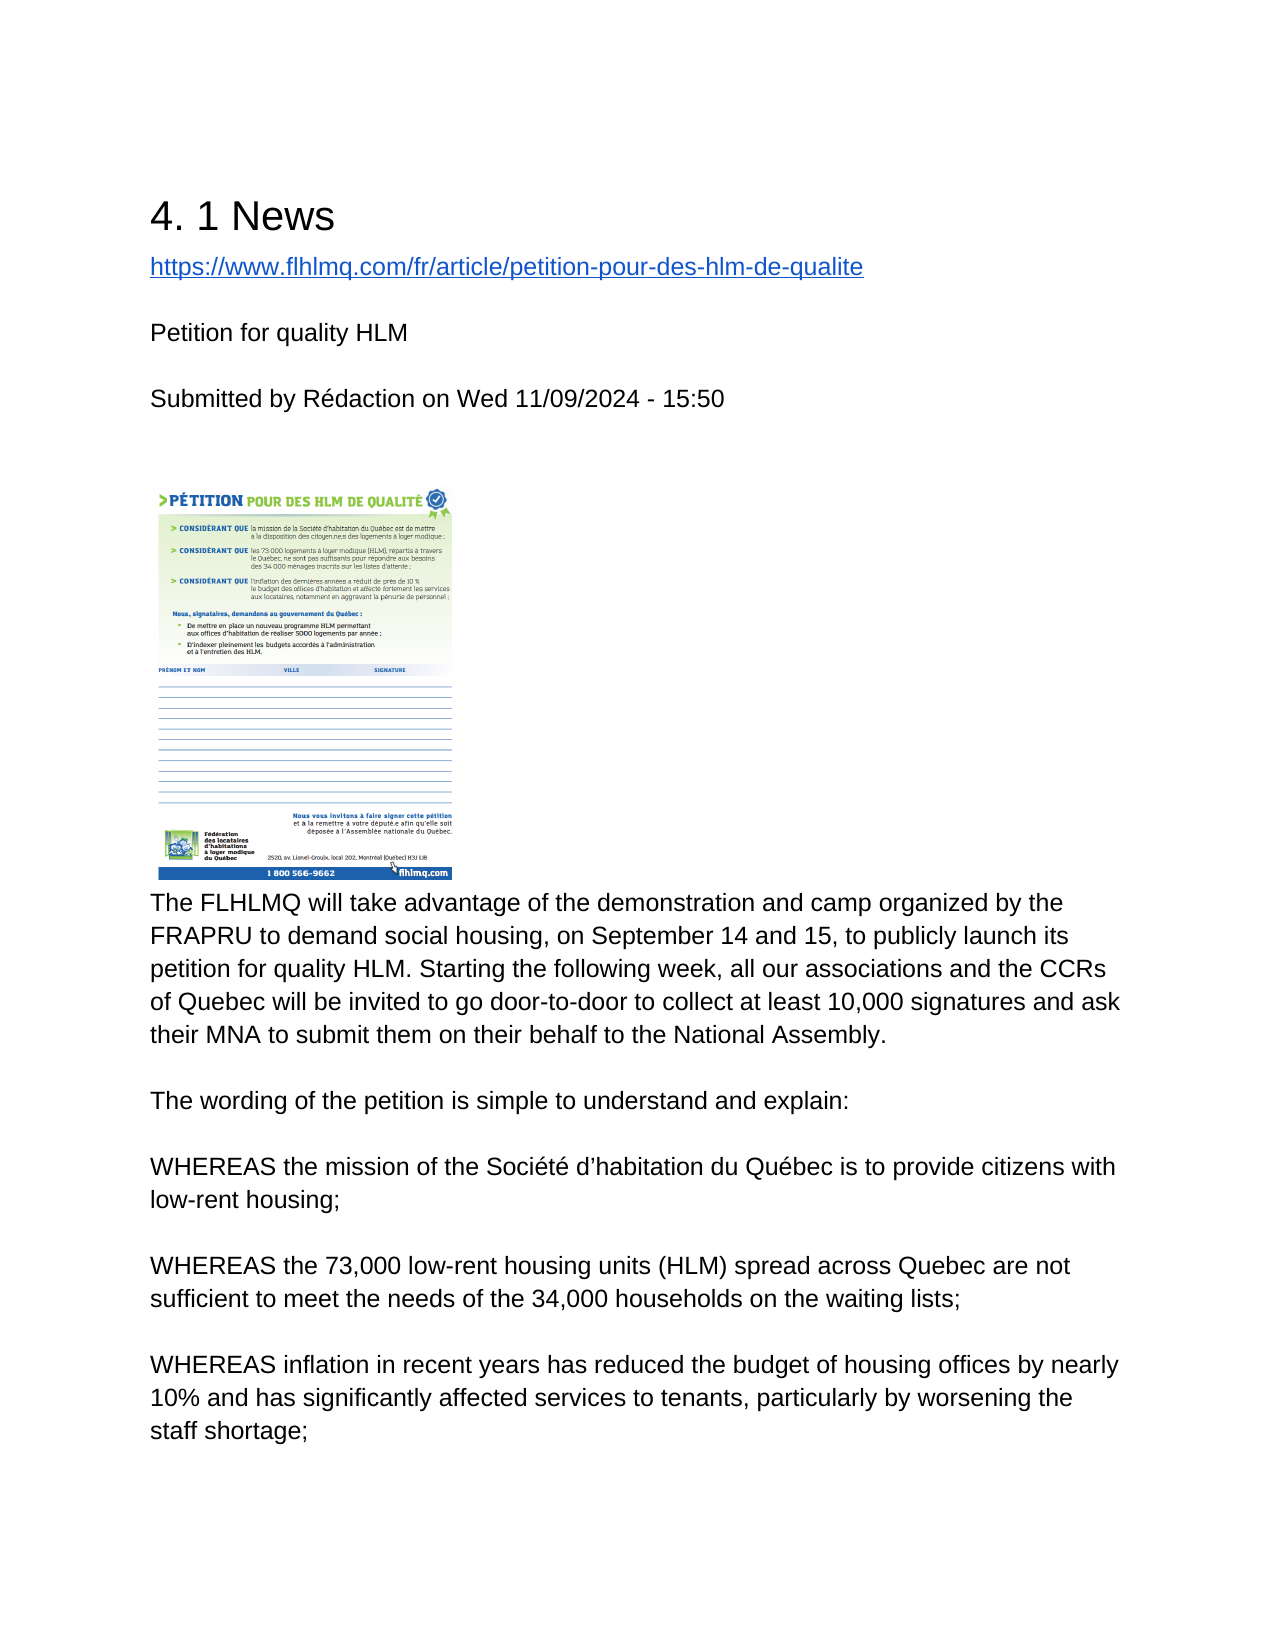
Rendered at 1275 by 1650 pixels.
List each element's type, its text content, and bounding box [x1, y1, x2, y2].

text WHEREAS the mission of the Société d’habitation du Québec is to provide citizens with low-rent housing; [150, 1152, 1125, 1214]
text The FLHLMQ will take advantage of the demonstration and camp organized by the FRAPRU to demand social housing, on September 14 and 15, to publicly launch its petition for quality HLM. Starting the following week, all our associations and the CCRs of Quebec will be invited to go door-to-door to collect at least 10,000 signatures and ask their MNA to submit them on their behalf to the National Assembly. [150, 888, 1125, 1049]
text https://www.flhlmq.com/fr/article/petition-pour-des-hlm-de-qualite [150, 252, 1125, 281]
subtitle 4. 1 News [150, 192, 1125, 239]
picture [150, 483, 459, 884]
text The wording of the petition is simple to understand and explain: [150, 1086, 1125, 1115]
text WHEREAS inflation in recent years has reduced the budget of housing offices by nearly 10% and has significantly affected services to tenants, particularly by worsening the staff shortage; [150, 1350, 1125, 1445]
text Submitted by Rédaction on Wed 11/09/2024 - 15:50 [150, 384, 1125, 413]
text WHEREAS the 73,000 low-rent housing units (HLM) spread across Quebec are not sufficient to meet the needs of the 34,000 households on the waiting lists; [150, 1251, 1125, 1313]
text Petition for quality HLM [150, 318, 1125, 347]
